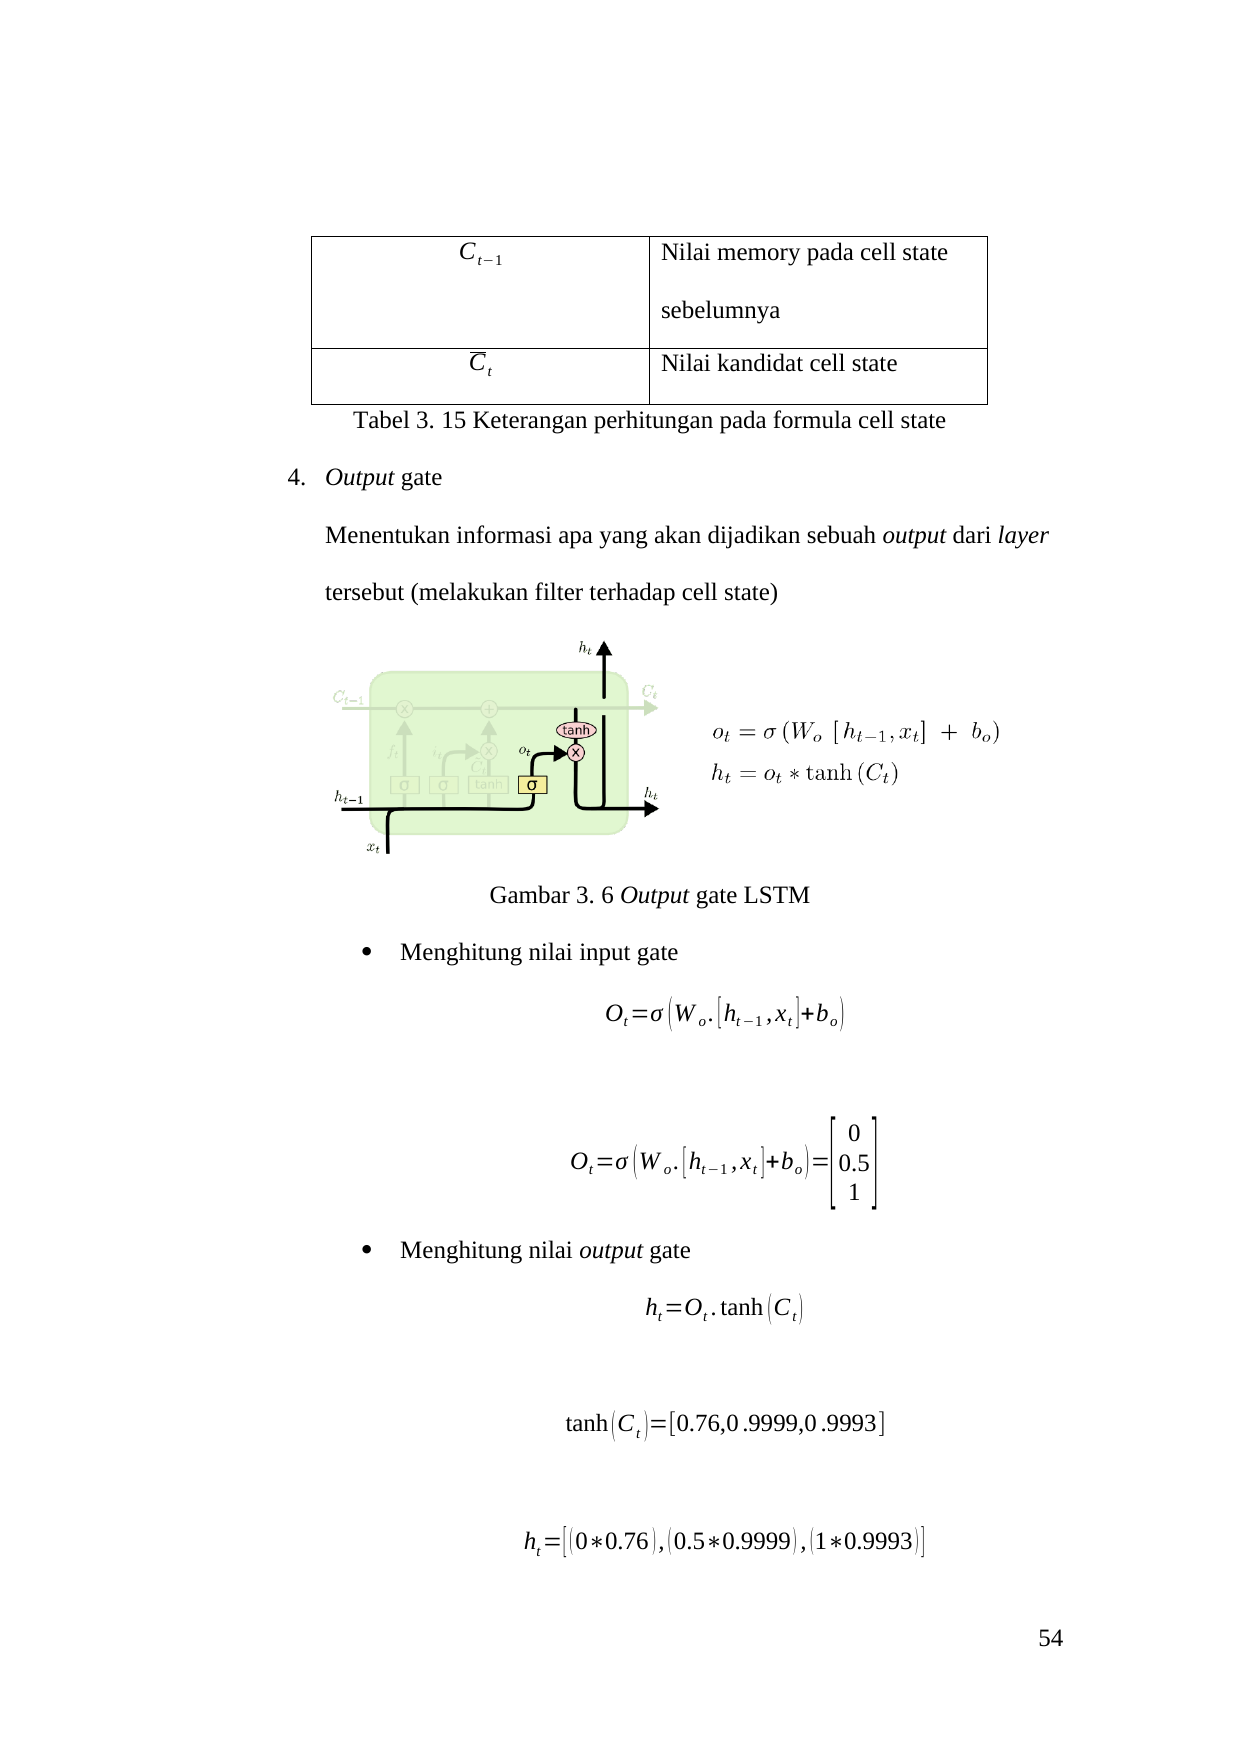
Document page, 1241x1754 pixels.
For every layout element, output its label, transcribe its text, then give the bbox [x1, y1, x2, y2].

list Menghitung nilai input gate [362, 937, 1063, 966]
table_cell Nilai kandidat cell state [650, 349, 987, 404]
text Gambar 3. 6 Output gate LSTM [236, 880, 1063, 908]
table_cell Nilai memory pada cell state sebelumnya [650, 237, 987, 347]
picture [325, 635, 1039, 856]
text Tabel 3. 15 Keterangan perhitungan pada formula cell state [236, 405, 1063, 434]
table_cell [312, 237, 649, 347]
table_cell [312, 349, 649, 404]
list Menghitung nilai output gate [362, 1235, 1063, 1263]
list Menentukan informasi apa yang akan dijadikan sebuah output dari layer tersebut (melakukan filter terhadap cell state) [325, 520, 1063, 606]
list Output gate [287, 462, 1063, 491]
